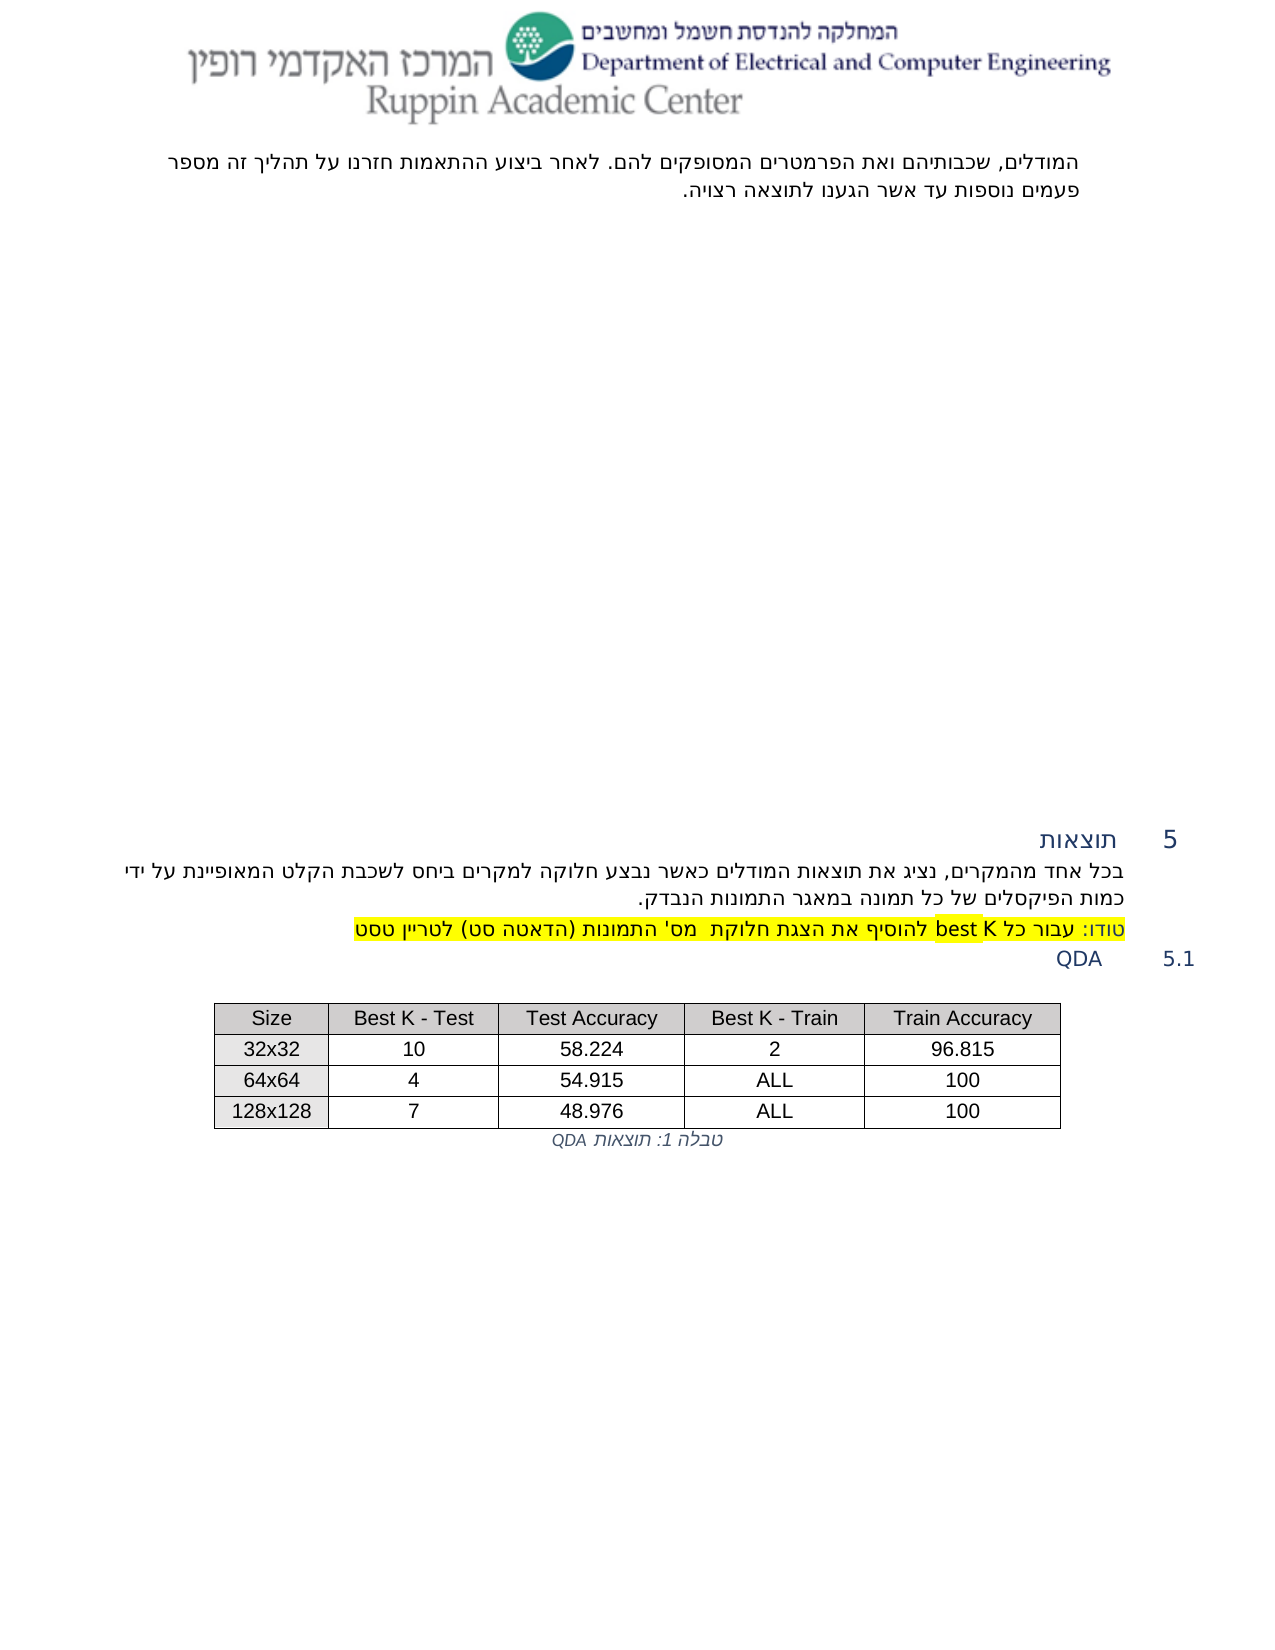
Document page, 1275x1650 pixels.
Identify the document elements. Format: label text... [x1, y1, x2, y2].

table_cell 128x128 [215, 1097, 328, 1127]
table_header Test Accuracy [499, 1004, 684, 1034]
text טבלה 1: תוצאות QDA [112, 1128, 1162, 1151]
table_cell 48.976 [499, 1097, 684, 1127]
table_header Train Accuracy [865, 1004, 1060, 1034]
table_header Best K - Test [329, 1004, 498, 1034]
table_cell 58.224 [499, 1035, 684, 1065]
table_header Best K - Train [685, 1004, 864, 1034]
table_cell 100 [865, 1066, 1060, 1096]
table_cell 54.915 [499, 1066, 684, 1096]
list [112, 150, 1080, 202]
list בכל אחד מהמקרים, נציג את תוצאות המודלים כאשר נבצע חלוקה למקרים ביחס לשכבת הקלט המאופיינת על ידי כמות הפיקסלים של כל תמונה במאגר התמונות הנבדק. [112, 859, 1125, 911]
table_cell 7 [329, 1097, 498, 1127]
list טודו: עבור כל best K להוסיף את הצגת חלוקת מס' התמונות (הדאטה סט) לטריין טסט [112, 914, 935, 943]
table_header Size [215, 1004, 328, 1034]
picture [150, 9, 1125, 128]
table_cell 10 [329, 1035, 498, 1065]
table_cell ALL [685, 1097, 864, 1127]
list QDA [112, 947, 1162, 971]
table_cell 100 [865, 1097, 1060, 1127]
table_cell 96.815 [865, 1035, 1060, 1065]
table_cell 32x32 [215, 1035, 328, 1065]
table_cell 4 [329, 1066, 498, 1096]
table_cell ALL [685, 1066, 864, 1096]
table_cell 2 [685, 1035, 864, 1065]
table_cell 64x64 [215, 1066, 328, 1096]
list תוצאות [112, 825, 1162, 854]
